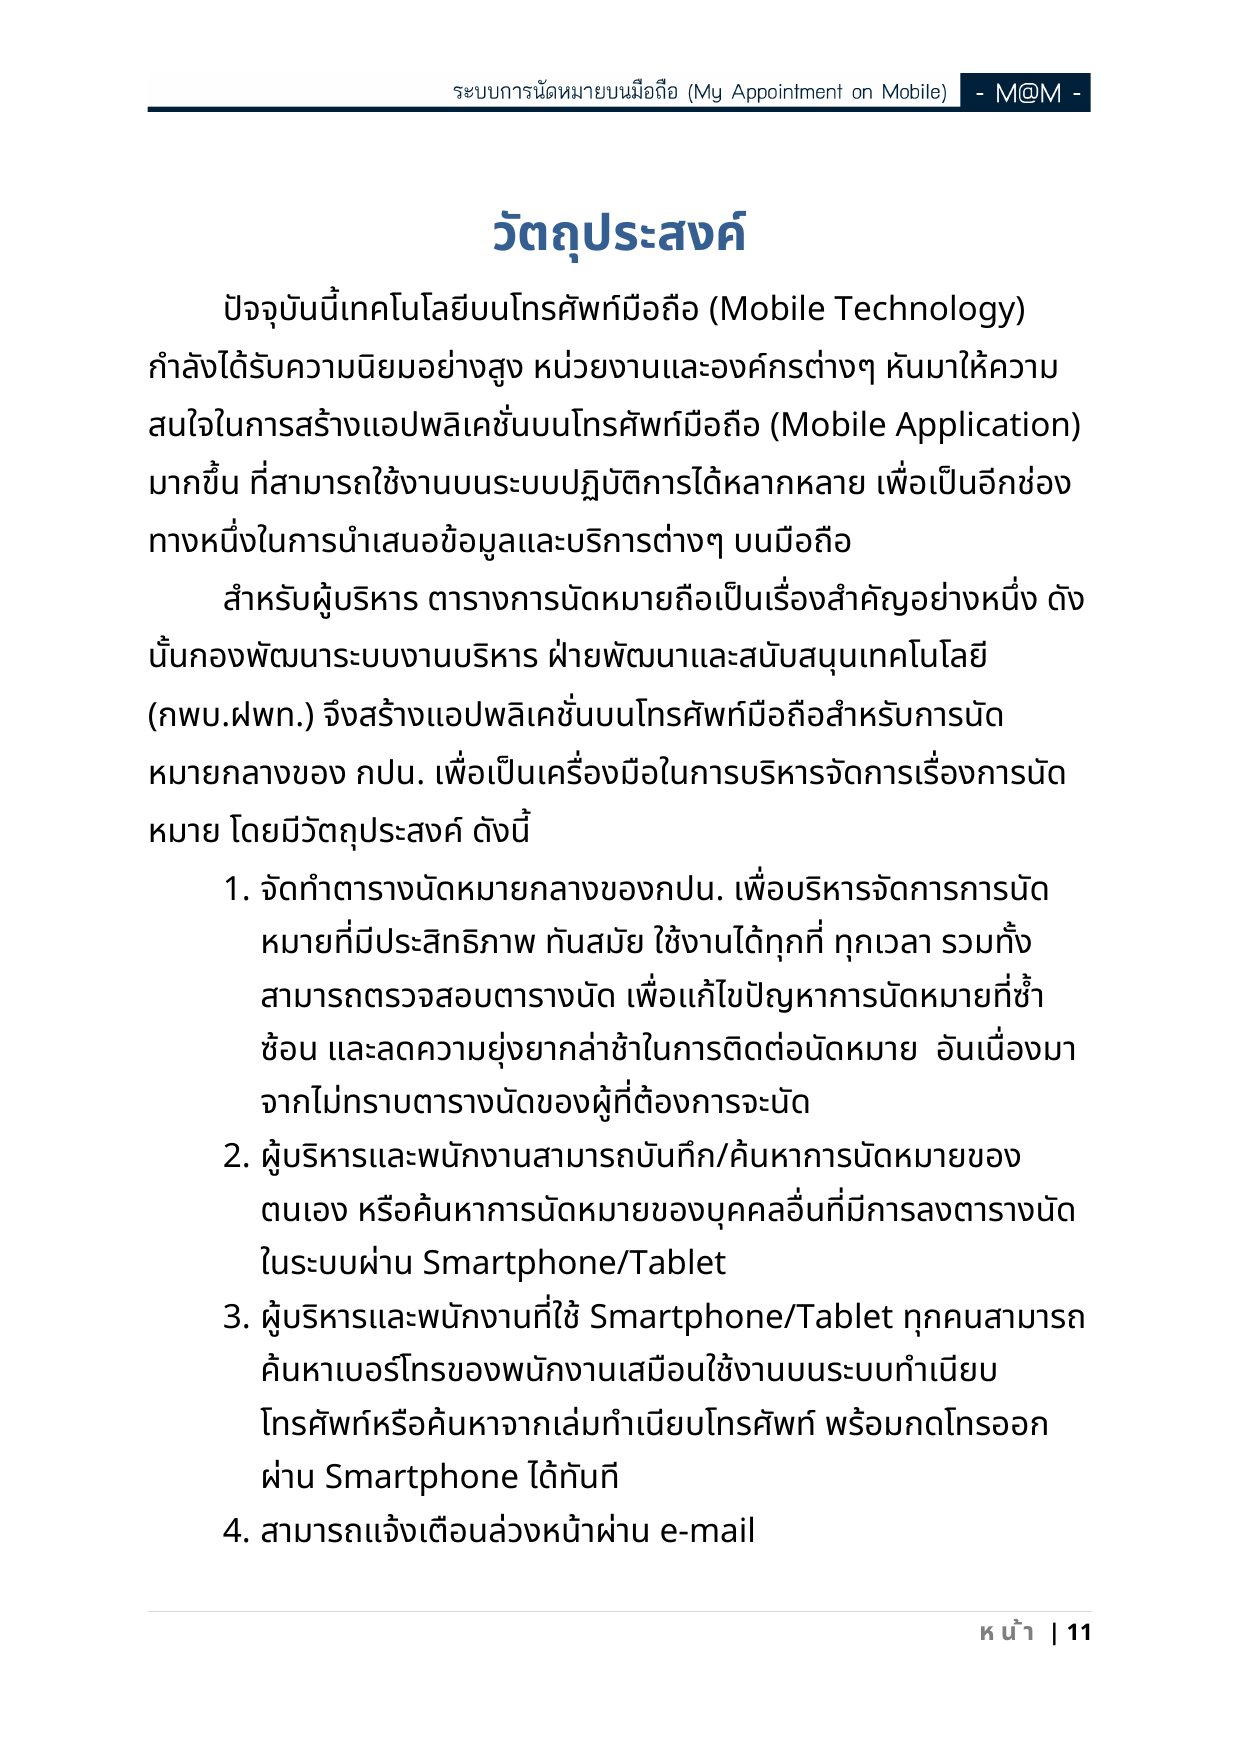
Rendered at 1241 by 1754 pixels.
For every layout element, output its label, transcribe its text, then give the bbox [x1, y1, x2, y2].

list ผู้บริหารและพนักงานสามารถบันทึก/ค้นหาการนัดหมายของตนเอง หรือค้นหาการนัดหมายของบุคคลอื่นที่มีการลงตารางนัดในระบบผ่าน Smartphone/Tablet [223, 1132, 1092, 1289]
text สำหรับผู้บริหาร ตารางการนัดหมายถือเป็นเรื่องสำคัญอย่างหนึ่ง ดังนั้นกองพัฒนาระบบงานบริหาร ฝ่ายพัฒนาและสนับสนุนเทคโนโลยี (กพบ.ฝพท.) จึงสร้างแอปพลิเคชั่นบนโทรศัพท์มือถือสำหรับการนัดหมายกลางของ กปน. เพื่อเป็นเครื่องมือในการบริหารจัดการเรื่องการนัดหมาย โดยมีวัตถุประสงค์ ดังนี้ [148, 574, 1092, 857]
subtitle วัตถุประสงค์ [148, 198, 1092, 273]
list ผู้บริหารและพนักงานที่ใช้ Smartphone/Tablet ทุกคนสามารถค้นหาเบอร์โทรของพนักงานเสมือนใช้งานบนระบบทำเนียบโทรศัพท์หรือค้นหาจากเล่มทำเนียบโทรศัพท์ พร้อมกดโทรออกผ่าน Smartphone ได้ทันที [223, 1293, 1092, 1504]
text ปัจจุบันนี้เทคโนโลยีบนโทรศัพท์มือถือ (Mobile Technology) กำลังได้รับความนิยมอย่างสูง หน่วยงานและองค์กรต่างๆ หันมาให้ความสนใจในการสร้างแอปพลิเคชั่นบนโทรศัพท์มือถือ (Mobile Application) มากขึ้น ที่สามารถใช้งานบนระบบปฏิบัติการได้หลากหลาย เพื่อเป็นอีกช่องทางหนึ่งในการนำเสนอข้อมูลและบริการต่างๆ บนมือถือ [148, 284, 1092, 567]
list สามารถแจ้งเตือนล่วงหน้าผ่าน e-mail [223, 1507, 1092, 1557]
picture [147, 73, 1091, 112]
list จัดทำตารางนัดหมายกลางของกปน. เพื่อบริหารจัดการการนัดหมายที่มีประสิทธิภาพ ทันสมัย ใช้งานได้ทุกที่ ทุกเวลา รวมทั้งสามารถตรวจสอบตารางนัด เพื่อแก้ไขปัญหาการนัดหมายที่ซ้ำซ้อน และลดความยุ่งยากล่าช้าในการติดต่อนัดหมาย อันเนื่องมาจากไม่ทราบตารางนัดของผู้ที่ต้องการจะนัด [223, 864, 1092, 1129]
